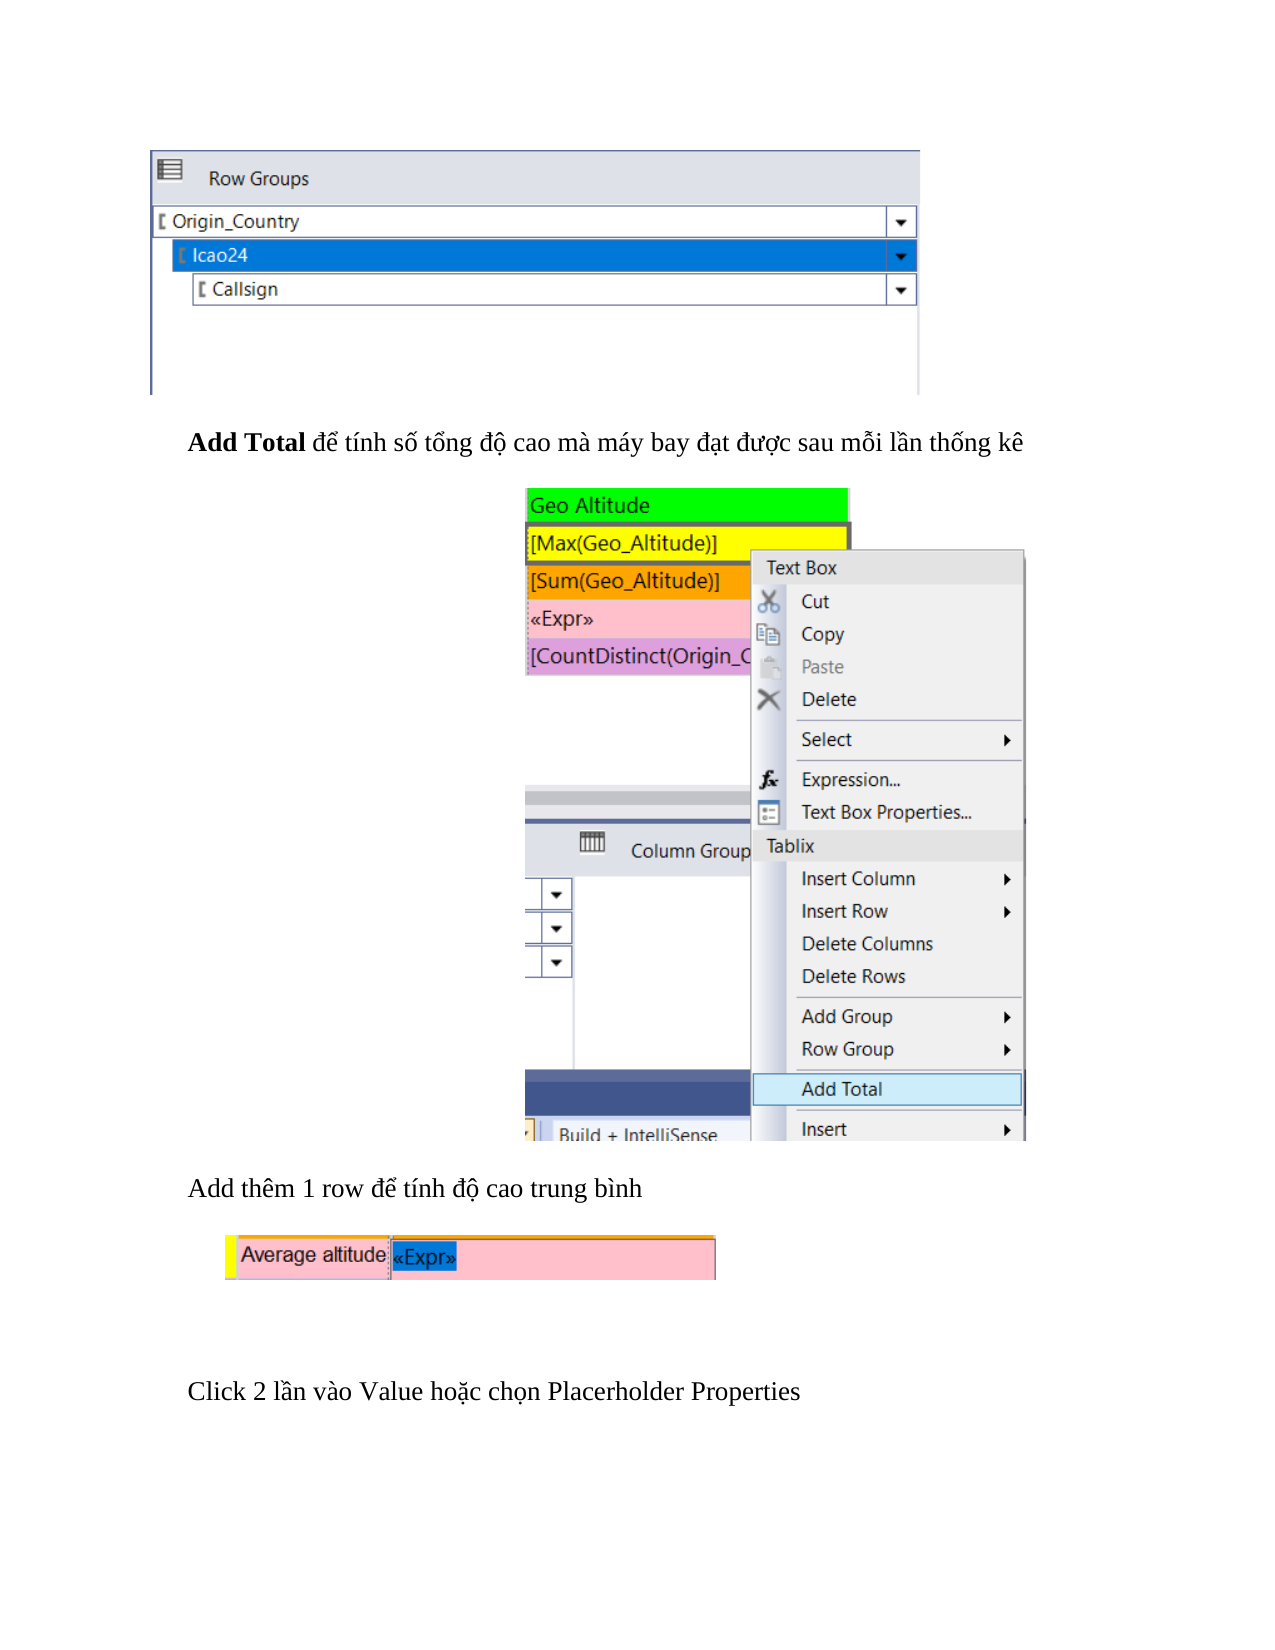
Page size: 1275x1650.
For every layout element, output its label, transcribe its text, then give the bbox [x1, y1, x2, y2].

picture [150, 150, 921, 395]
picture [525, 488, 1027, 1141]
text Click 2 lần vào Value hoặc chọn Placerholder Properties [150, 1375, 1125, 1406]
text Add Total để tính số tổng độ cao mà máy bay đạt được sau mỗi lần thống kê [150, 426, 1125, 457]
picture [225, 1235, 720, 1280]
text Add thêm 1 row để tính độ cao trung bình [150, 1172, 1125, 1204]
